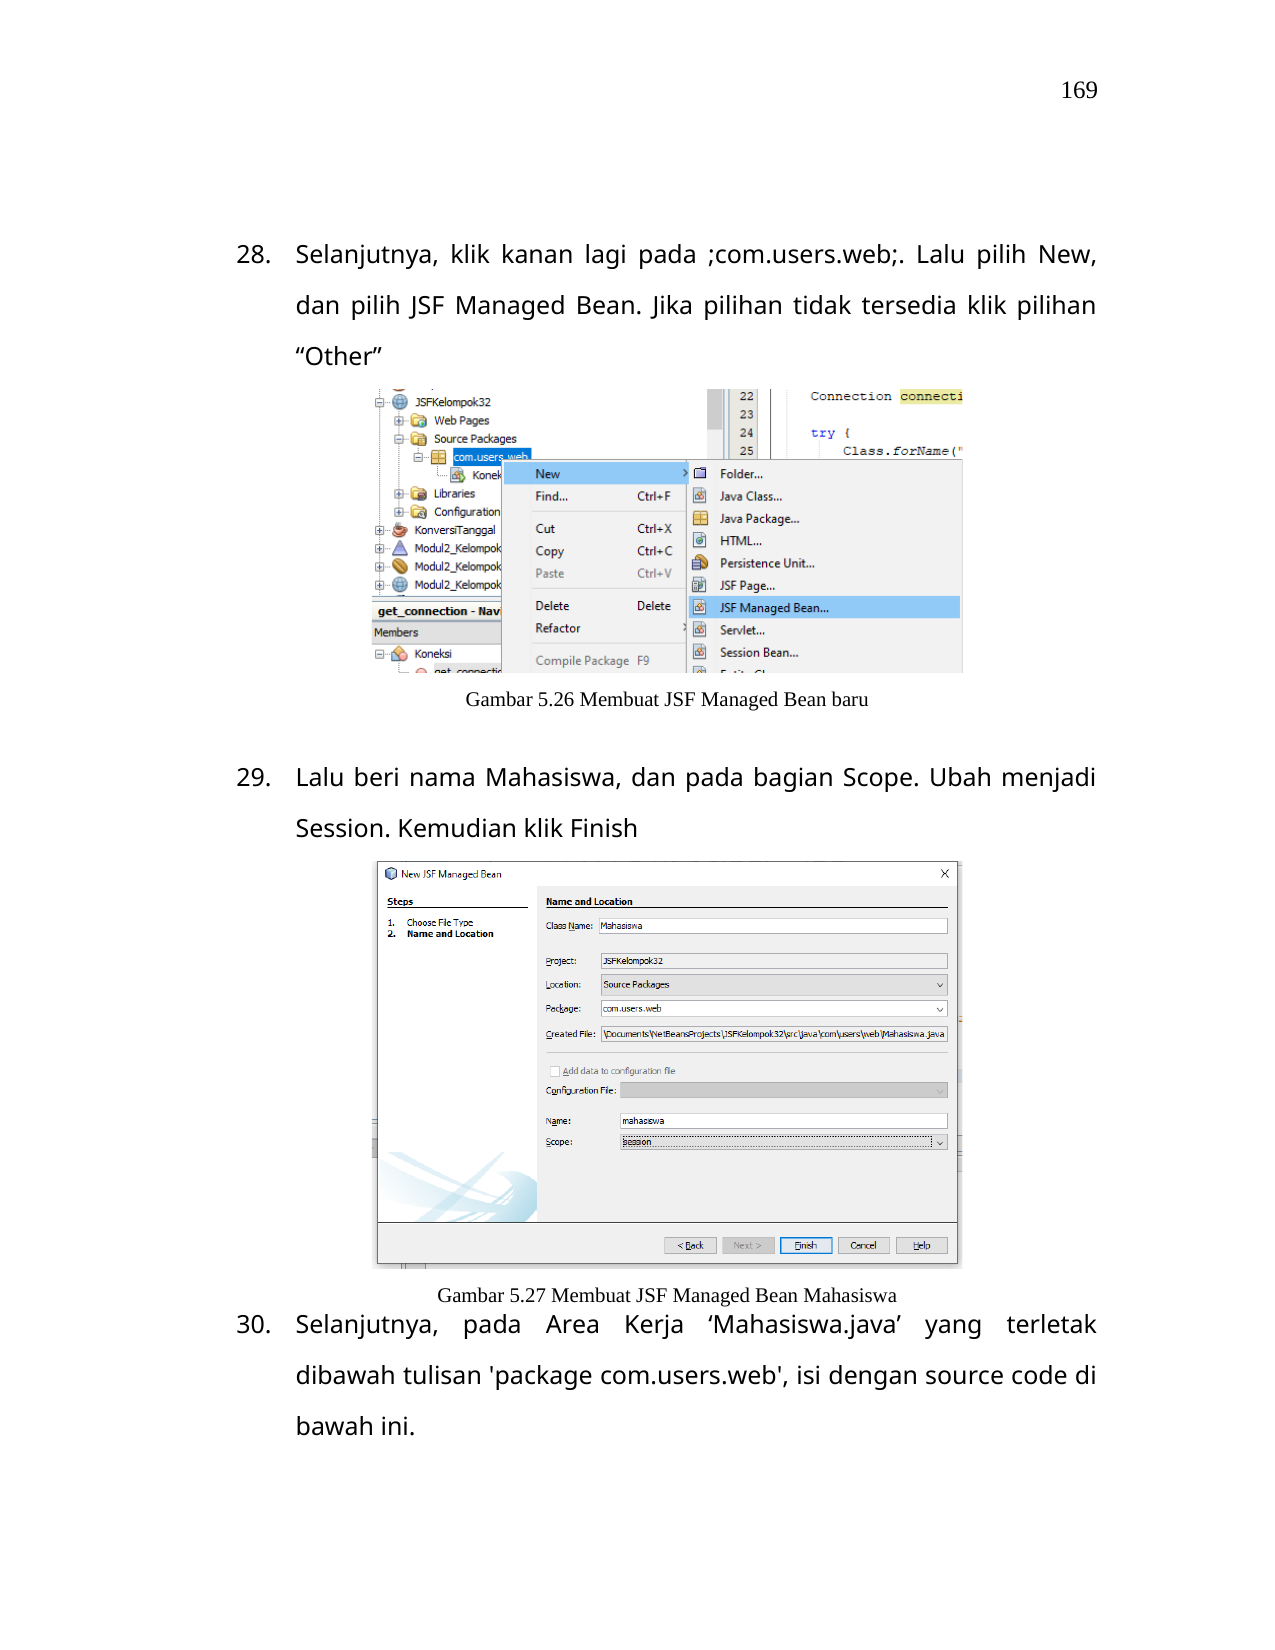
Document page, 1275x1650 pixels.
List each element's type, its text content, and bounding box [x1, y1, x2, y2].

list Selanjutnya, klik kanan lagi pada ;com.users.web;. Lalu pilih New, dan pilih JSF Managed Bean. Jika pilihan tidak tersedia klik pilihan “Other” [236, 236, 1098, 372]
text Gambar 5.27 Membuat JSF Managed Bean Mahasiswa [236, 1283, 1098, 1307]
list Lalu beri nama Mahasiswa, dan pada bagian Scope. Ubah menjadi Session. Kemudian klik Finish [236, 759, 1098, 844]
list Selanjutnya, pada Area Kerja ‘Mahasiswa.java’ yang terletak dibawah tulisan 'package com.users.web', isi dengan source code di bawah ini. [236, 1307, 1098, 1443]
text Gambar 5.26 Membuat JSF Managed Bean baru [236, 687, 1098, 711]
picture [371, 389, 963, 673]
picture [371, 861, 963, 1269]
